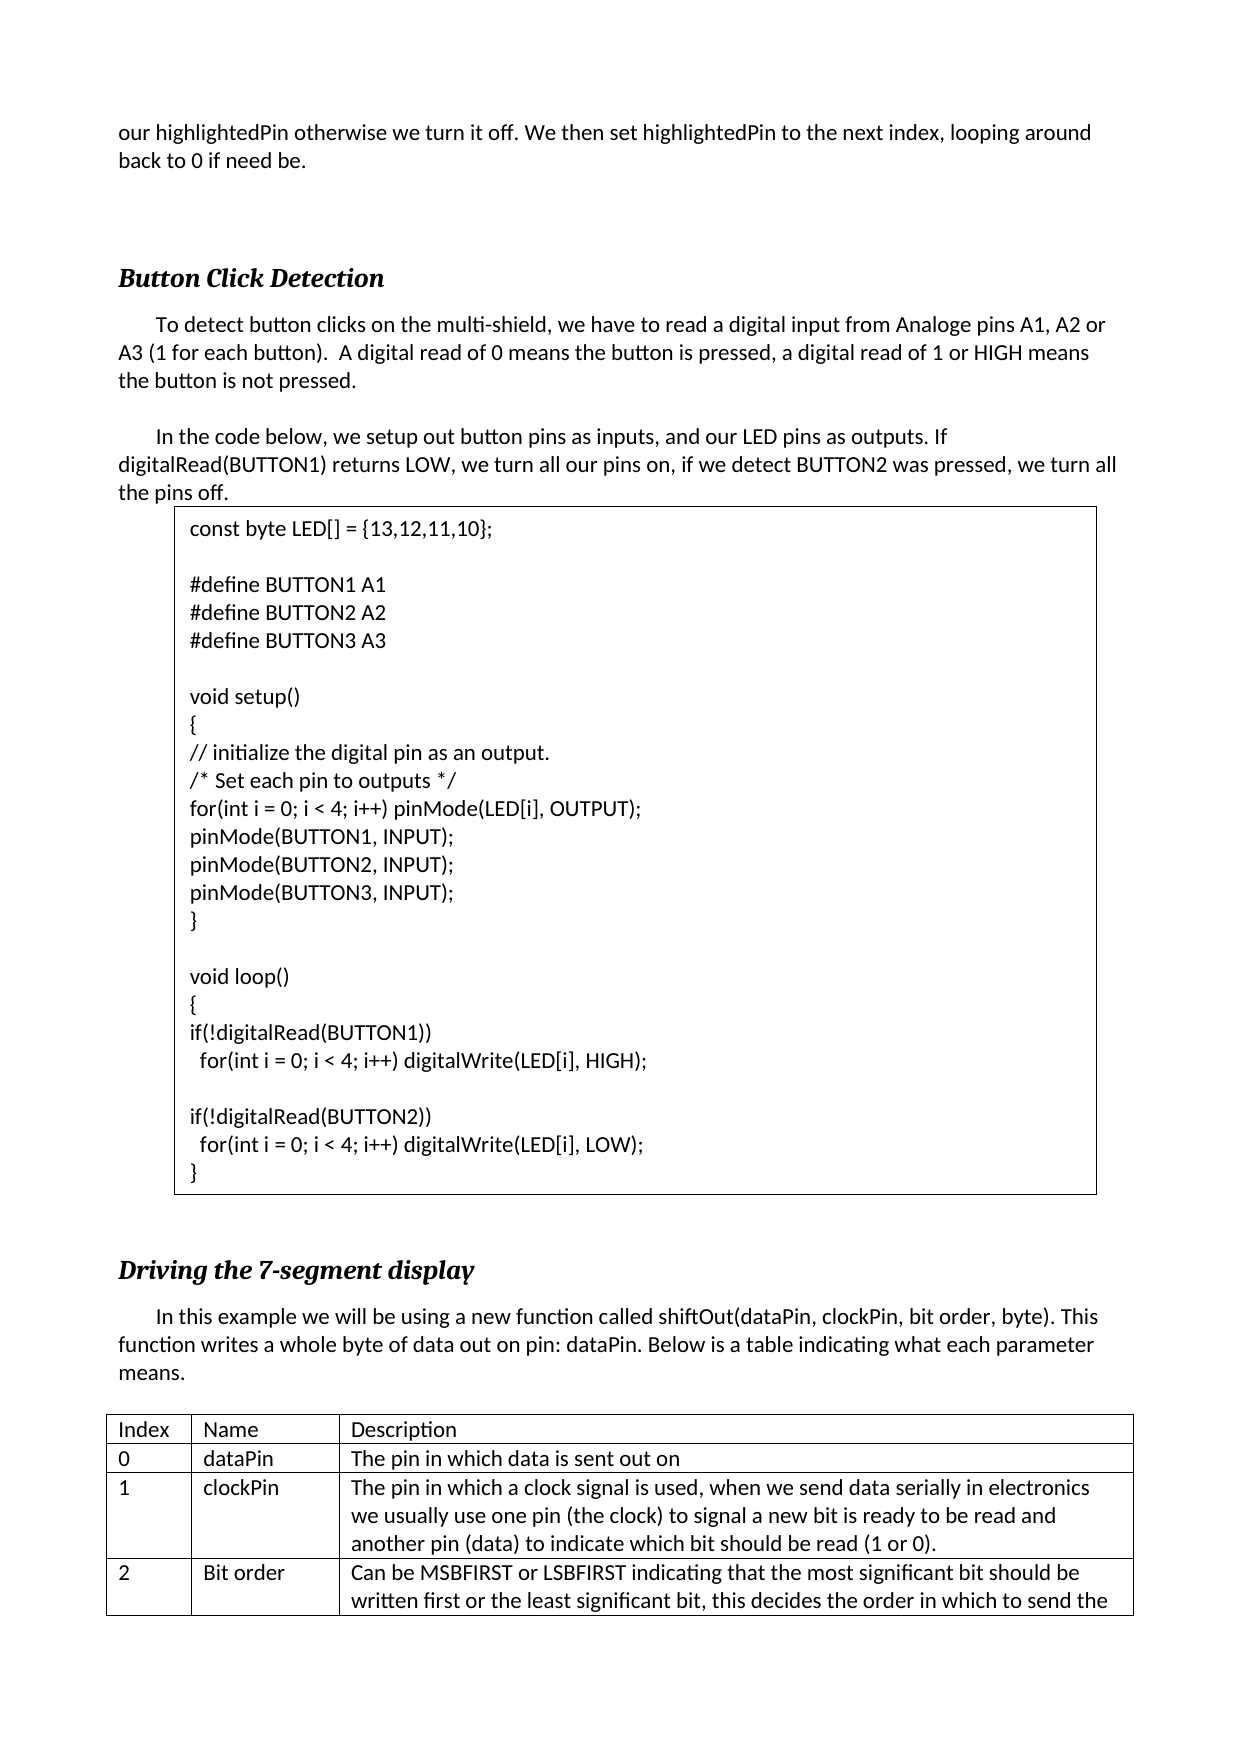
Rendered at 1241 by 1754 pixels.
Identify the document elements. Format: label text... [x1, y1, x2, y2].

text In the code below, we setup out button pins as inputs, and our LED pins as outputs. If digitalRead(BUTTON1) returns LOW, we turn all our pins on, if we detect BUTTON2 was pressed, we turn all the pins off. [118, 422, 1122, 506]
table_cell The pin in which a clock signal is used, when we send data serially in electronics we usually use one pin (the clock) to signal a new bit is ready to be read and another pin (data) to indicate which bit should be read (1 or 0). [340, 1473, 1133, 1557]
table_cell dataPin [192, 1444, 339, 1472]
text In this example we will be using a new function called shiftOut(dataPin, clockPin, bit order, byte). This function writes a whole byte of data out on pin: dataPin. Below is a table indicating what each parameter means. [118, 1302, 1122, 1386]
subtitle Driving the 7-segment display [118, 1255, 1122, 1287]
table_header Name [192, 1415, 339, 1443]
table_cell Bit order [192, 1559, 339, 1614]
text To detect button clicks on the multi-shield, we have to read a digital input from Analoge pins A1, A2 or A3 (1 for each button). A digital read of 0 means the button is pressed, a digital read of 1 or HIGH means the button is not pressed. [118, 310, 1122, 394]
table_cell clockPin [192, 1473, 339, 1557]
table_header Index [107, 1415, 191, 1443]
table_cell 1 [107, 1473, 191, 1557]
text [118, 118, 1122, 174]
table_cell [340, 1559, 1133, 1614]
table_cell 2 [107, 1559, 191, 1614]
table_cell 0 [107, 1444, 191, 1472]
table_header Description [340, 1415, 1133, 1443]
table_cell The pin in which data is sent out on [340, 1444, 1133, 1472]
subtitle Button Click Detection [118, 263, 1122, 295]
